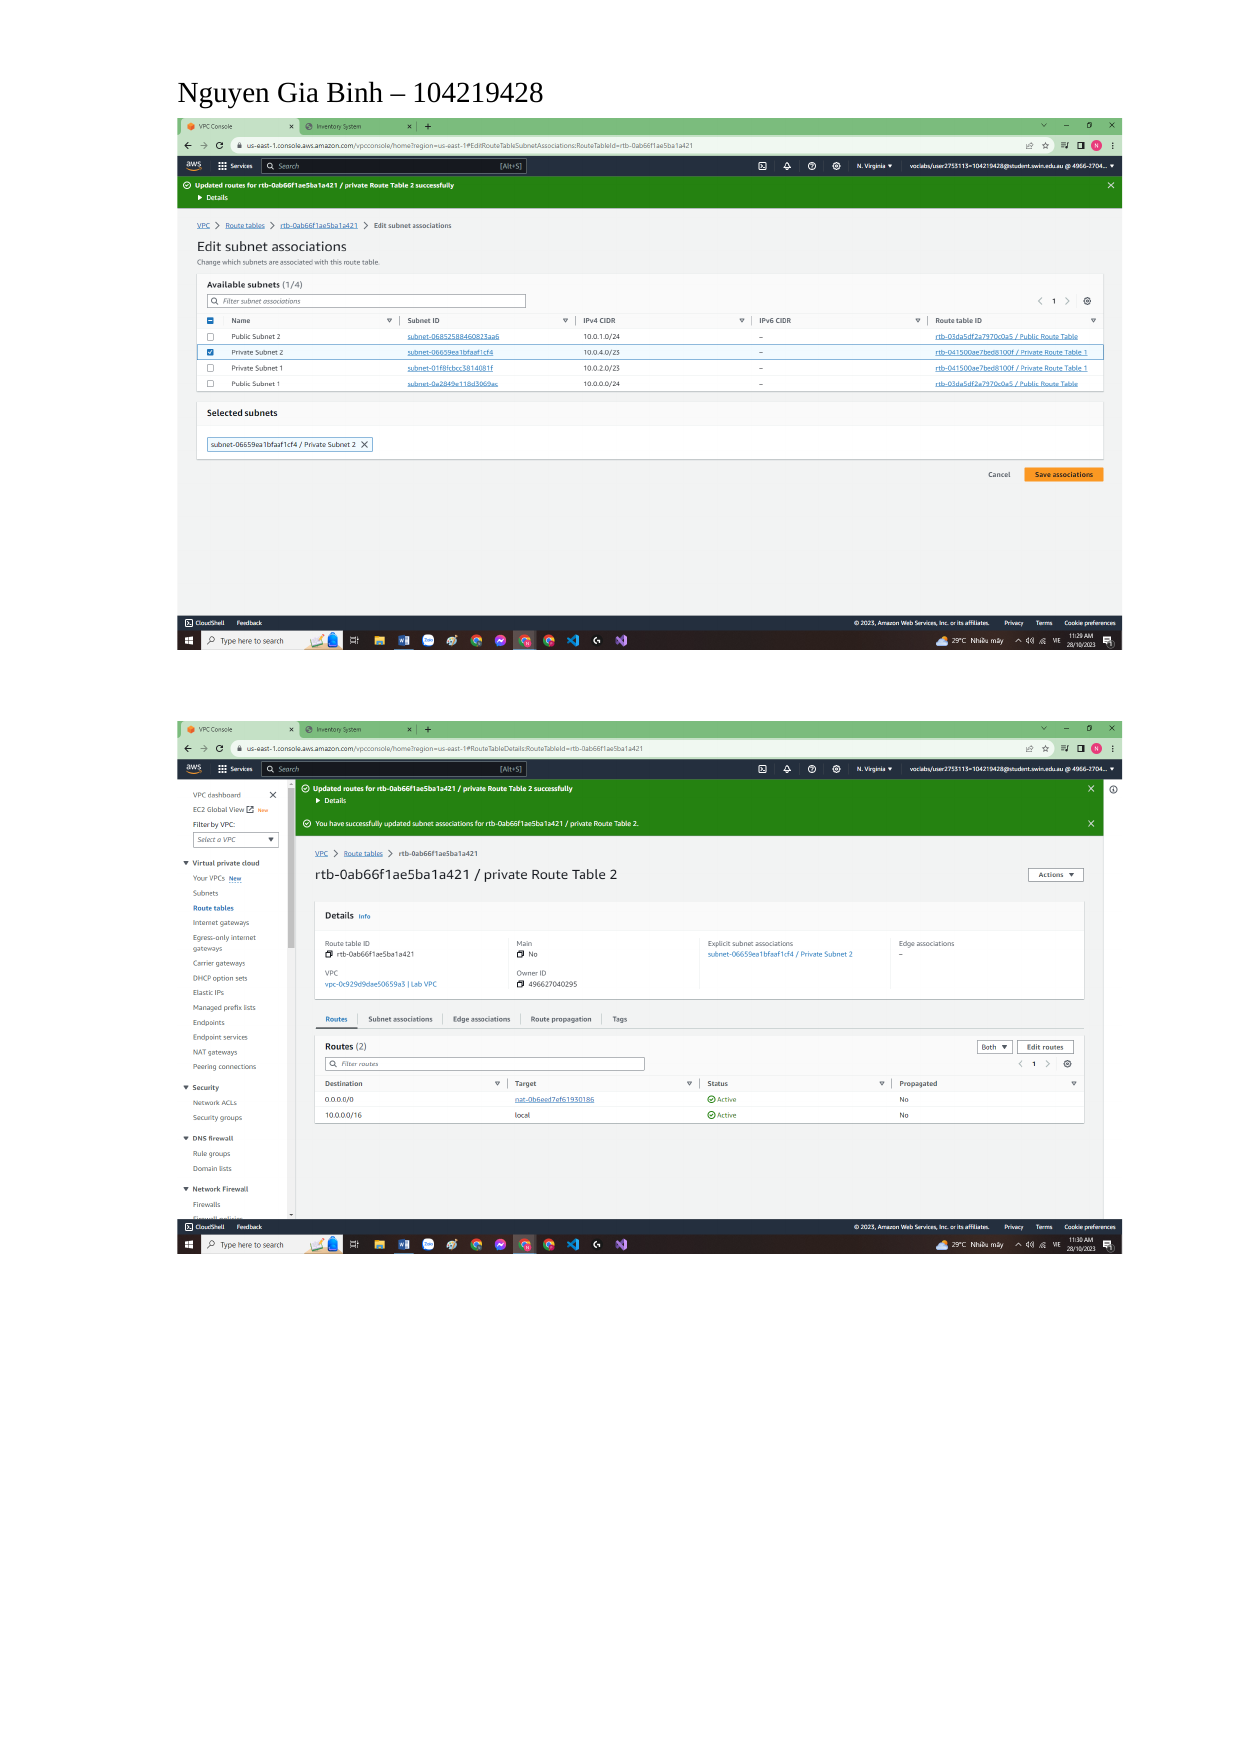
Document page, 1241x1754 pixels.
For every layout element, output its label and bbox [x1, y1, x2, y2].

picture [177, 721, 1123, 1254]
picture [177, 118, 1123, 650]
